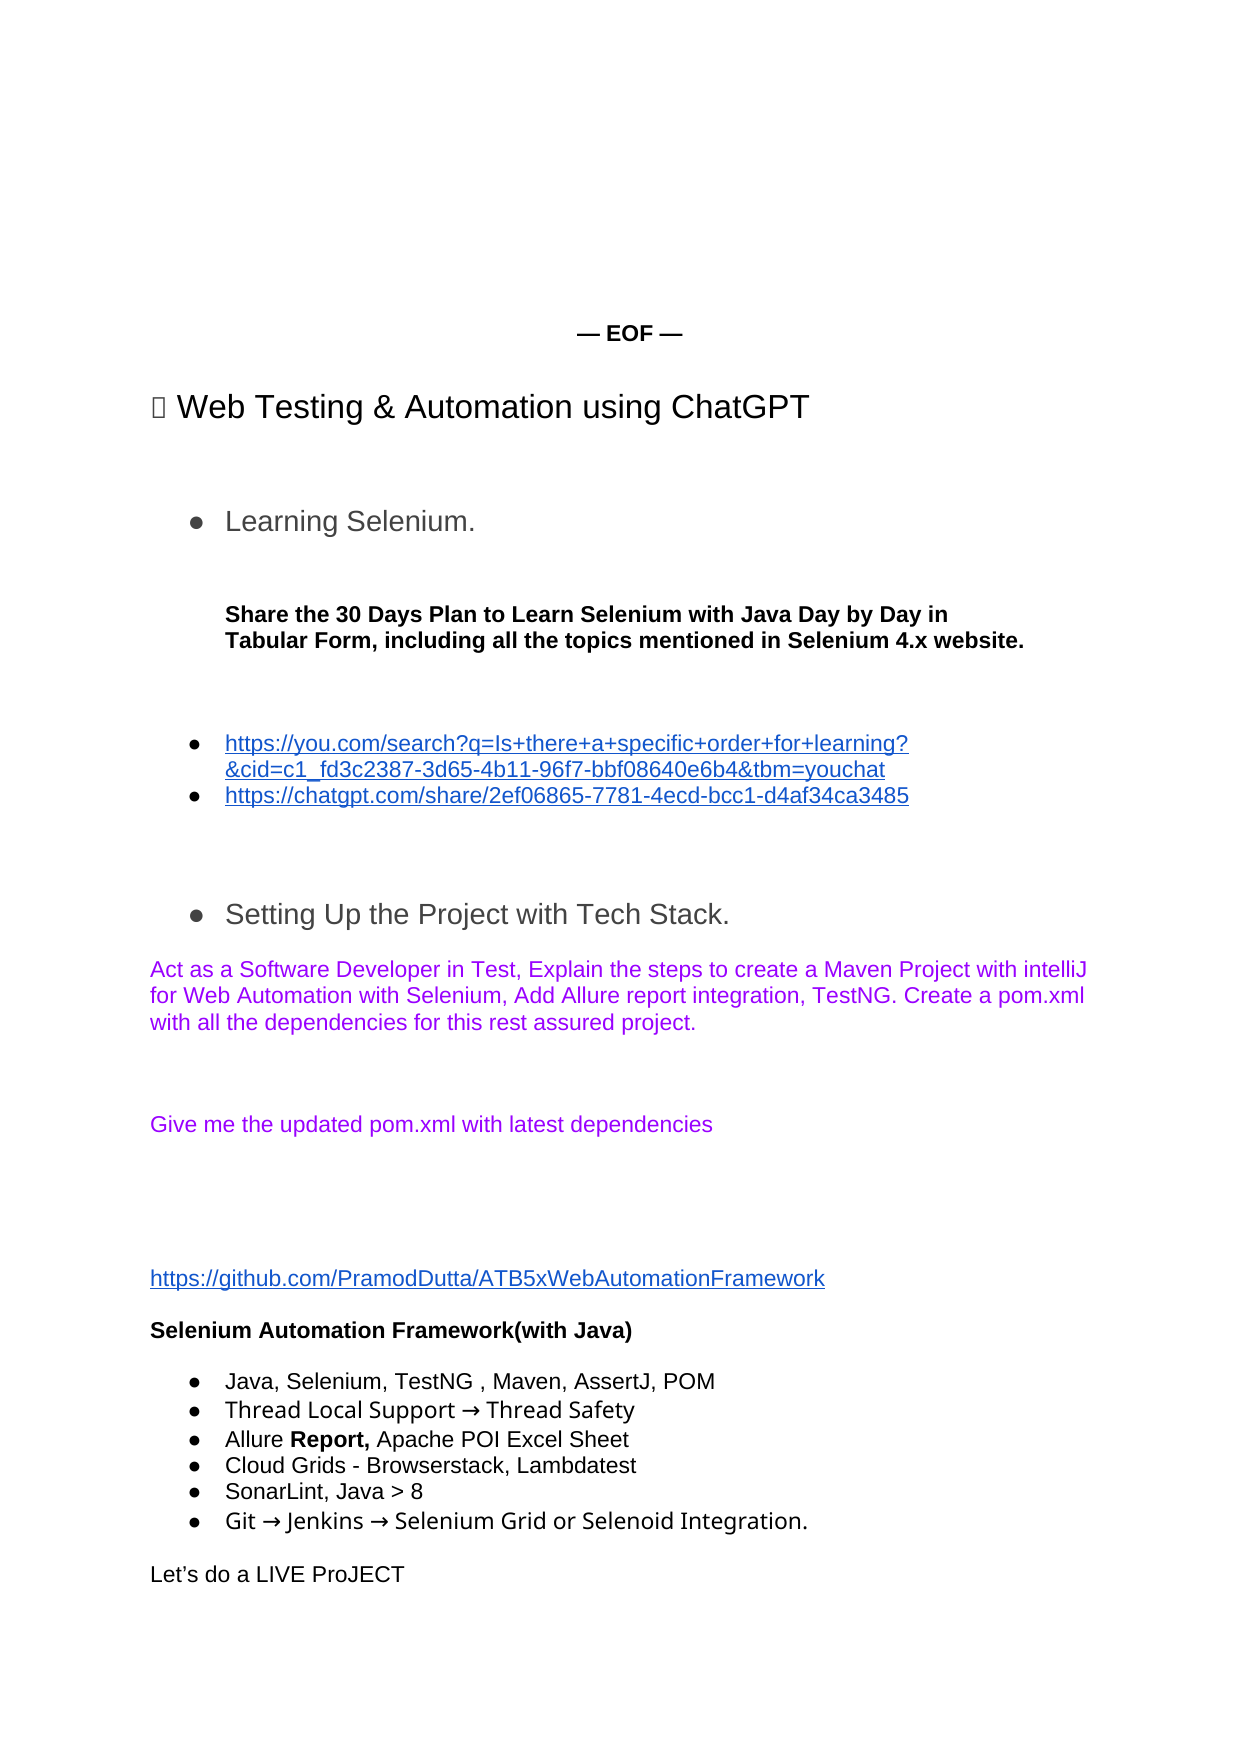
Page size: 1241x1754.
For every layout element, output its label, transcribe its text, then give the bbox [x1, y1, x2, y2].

text Give me the updated pom.xml with latest dependencies [150, 1111, 1090, 1138]
text Act as a Software Developer in Test, Explain the steps to create a Maven Project with intelliJ for Web Automation with Selenium, Add Allure report integration, TestNG. Create a pom.xml with all the dependencies for this rest assured project. [150, 956, 1090, 1035]
text Selenium Automation Framework(with Java) [150, 1317, 1090, 1343]
list https://chatgpt.com/share/2ef06865-7781-4ecd-bcc1-d4af34ca3485 [187, 782, 1090, 809]
text Let’s do a LIVE ProJECT [150, 1561, 1090, 1587]
list Cloud Grids - Browserstack, Lambdatest [187, 1452, 1090, 1478]
text Share the 30 Days Plan to Learn Selenium with Java Day by Day in Tabular Form, including all the topics mentioned in Selenium 4.x website. [225, 601, 1028, 653]
list Java, Selenium, TestNG , Maven, AssertJ, POM [187, 1368, 1090, 1394]
list Allure Report, Apache POI Excel Sheet [187, 1426, 1090, 1452]
list https://you.com/search?q=Is+there+a+specific+order+for+learning?&cid=c1_fd3c2387-3d65-4b11-96f7-bbf08640e6b4&tbm=youchat [187, 730, 1028, 782]
text https://github.com/PramodDutta/ATB5xWebAutomationFramework [150, 1265, 1090, 1292]
list Git → Jenkins → Selenium Grid or Selenoid Integration. [187, 1505, 1090, 1536]
subtitle Setting Up the Project with Tech Stack. [187, 897, 1090, 931]
subtitle ✅ Web Testing & Automation using ChatGPT [150, 388, 1090, 427]
subtitle Learning Selenium. [187, 503, 1090, 537]
text — EOF — [150, 320, 1090, 346]
list SonarLint, Java > 8 [187, 1478, 1090, 1505]
list Thread Local Support → Thread Safety [187, 1394, 1090, 1426]
